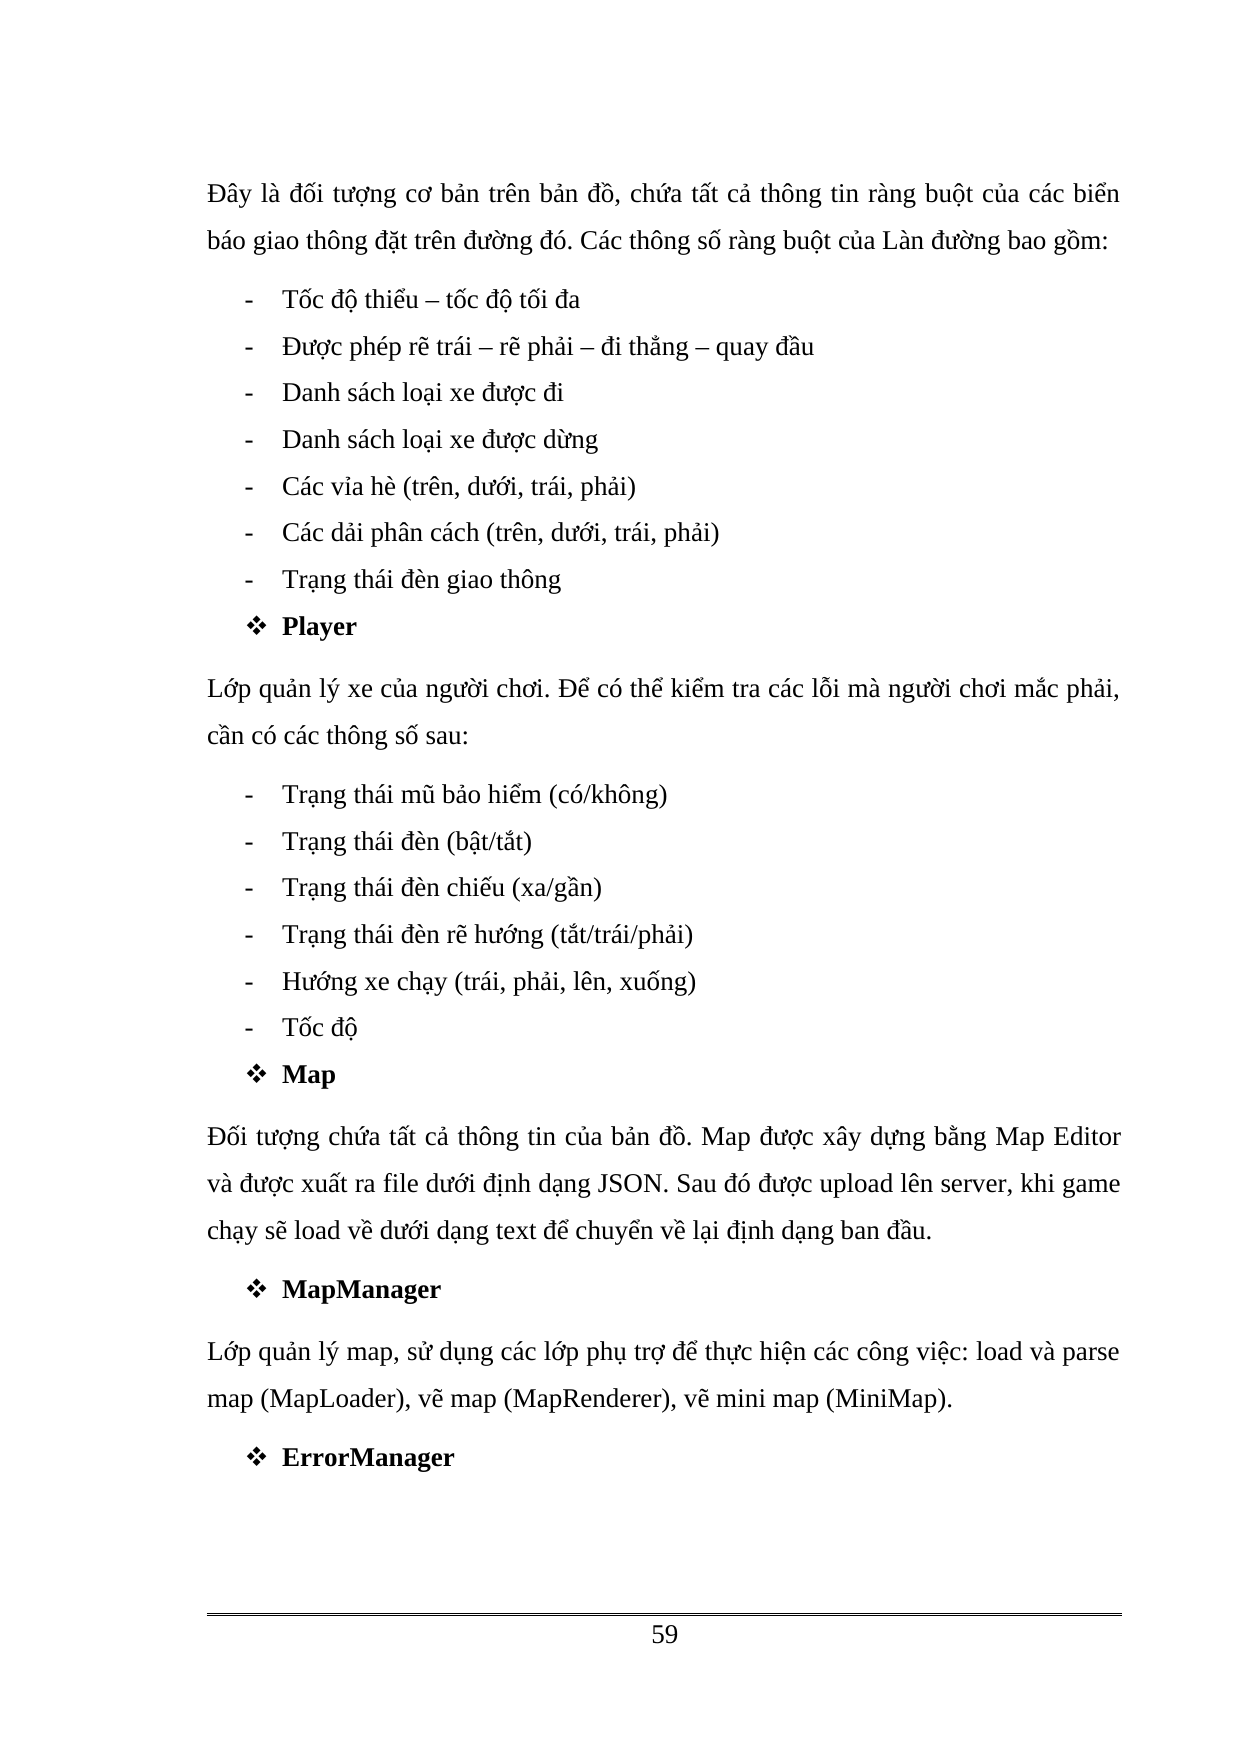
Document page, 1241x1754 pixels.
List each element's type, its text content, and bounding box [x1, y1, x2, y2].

list Trạng thái đèn (bật/tắt) [244, 825, 1122, 856]
list Player [244, 610, 1122, 641]
list Các dải phân cách (trên, dưới, trái, phải) [244, 516, 1122, 547]
list MapManager [244, 1273, 1122, 1304]
list Danh sách loại xe được dừng [244, 423, 1122, 454]
list Hướng xe chạy (trái, phải, lên, xuống) [244, 965, 1122, 996]
list Trạng thái đèn rẽ hướng (tắt/trái/phải) [244, 918, 1122, 949]
list Được phép rẽ trái – rẽ phải – đi thẳng – quay đầu [244, 330, 1122, 361]
list Các vỉa hè (trên, dưới, trái, phải) [244, 470, 1122, 501]
text Đối tượng chứa tất cả thông tin của bản đồ. Map được xây dựng bằng Map Editor và được xuất ra file dưới định dạng JSON. Sau đó được upload lên server, khi game chạy sẽ load về dưới dạng text để chuyển về lại định dạng ban đầu. [207, 1121, 1122, 1245]
list Map [244, 1058, 1122, 1089]
text Đây là đối tượng cơ bản trên bản đồ, chứa tất cả thông tin ràng buột của các biển báo giao thông đặt trên đường đó. Các thông số ràng buột của Làn đường bao gồm: [207, 177, 1122, 255]
text Lớp quản lý xe của người chơi. Để có thể kiểm tra các lỗi mà người chơi mắc phải, cần có các thông số sau: [207, 672, 1122, 750]
text Lớp quản lý map, sử dụng các lớp phụ trợ để thực hiện các công việc: load và parse map (MapLoader), vẽ map (MapRenderer), vẽ mini map (MiniMap). [207, 1336, 1122, 1413]
list Trạng thái đèn giao thông [244, 563, 1122, 594]
list Tốc độ thiểu – tốc độ tối đa [244, 283, 1122, 314]
list Tốc độ [244, 1011, 1122, 1042]
list Danh sách loại xe được đi [244, 376, 1122, 407]
list Trạng thái mũ bảo hiểm (có/không) [244, 778, 1122, 809]
list ErrorManager [244, 1441, 1122, 1473]
list Trạng thái đèn chiếu (xa/gần) [244, 871, 1122, 902]
